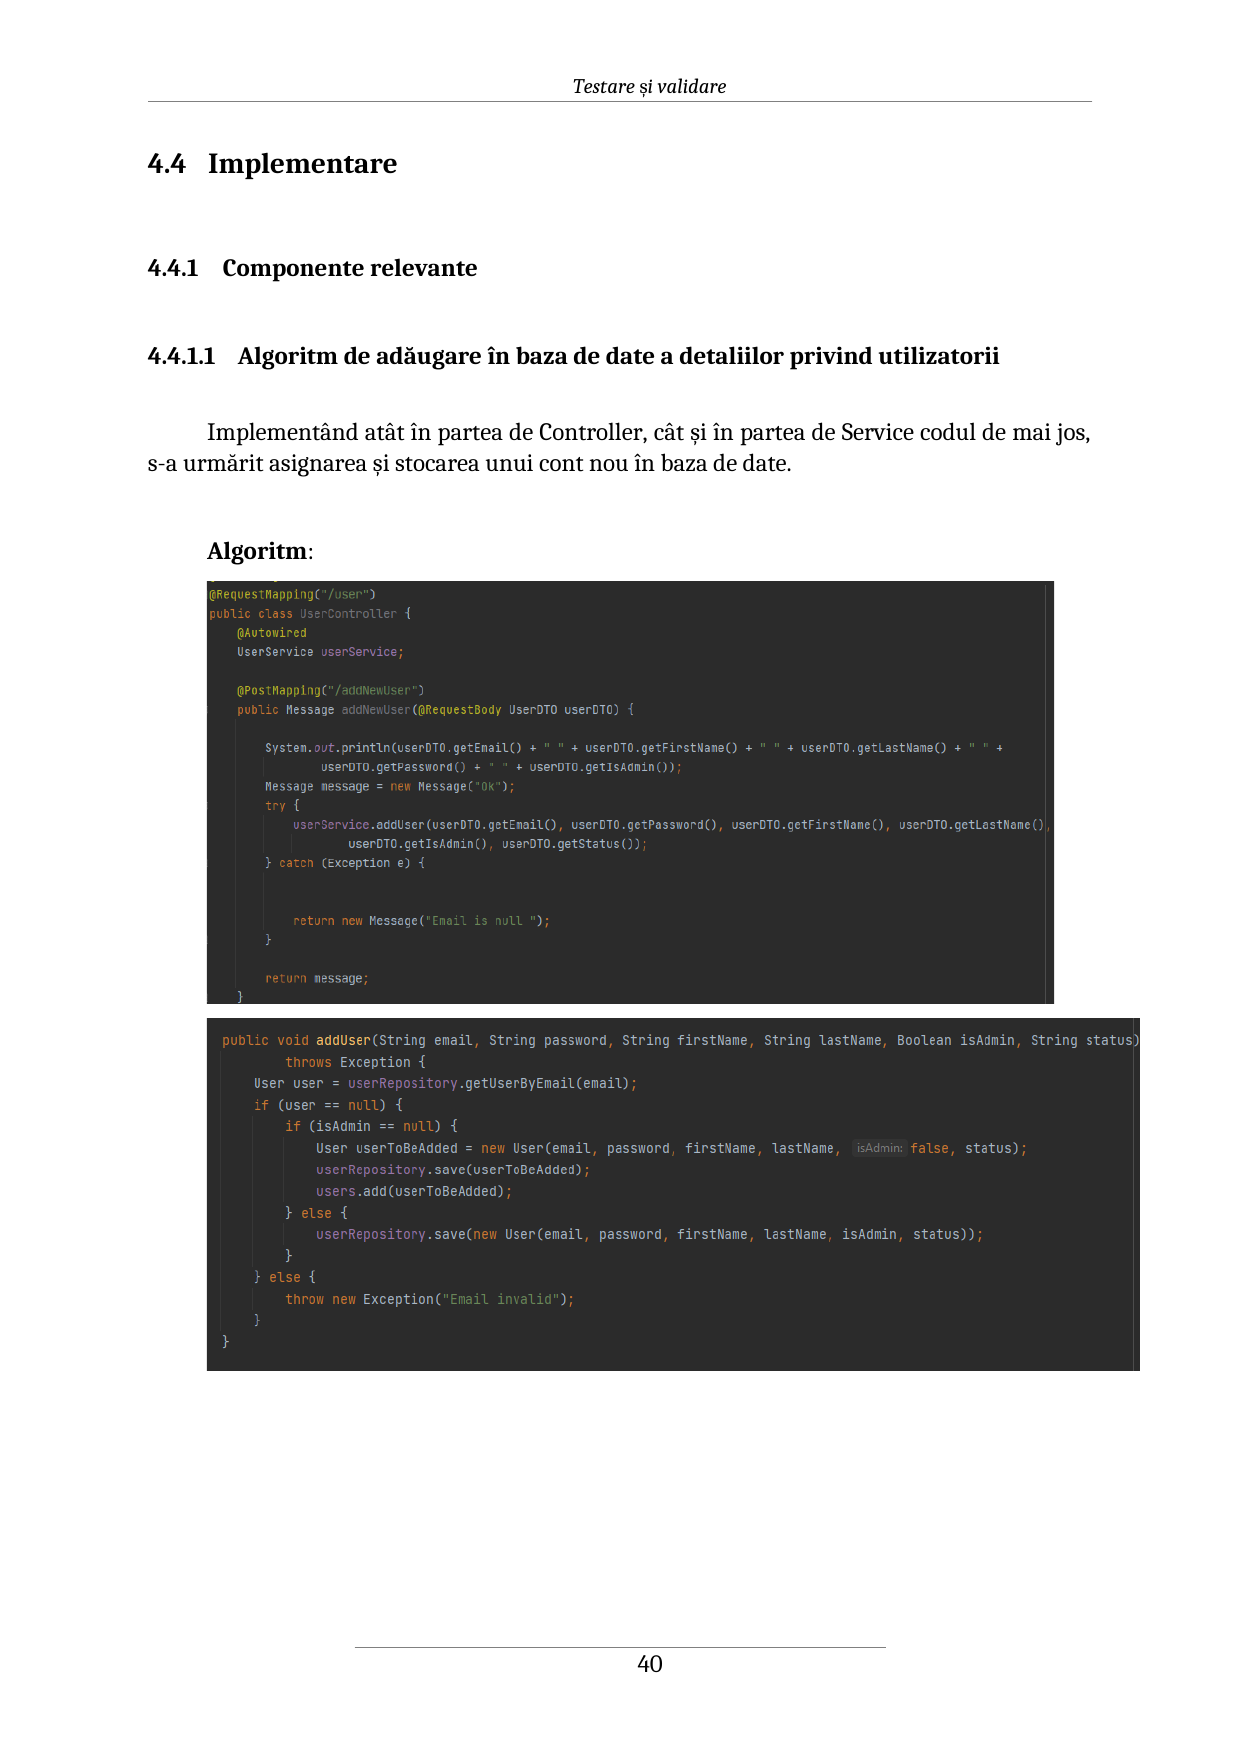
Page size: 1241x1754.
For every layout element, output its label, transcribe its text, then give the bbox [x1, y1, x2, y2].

subtitle Implementare [148, 148, 1092, 181]
picture [206, 1018, 1140, 1371]
subtitle Algoritm de adăugare în baza de date a detaliilor privind utilizatorii [148, 342, 1092, 371]
subtitle Componente relevante [148, 254, 1092, 282]
text Implementând atât în partea de Controller, cât și în partea de Service codul de mai jos, s-a urmărit asignarea și stocarea unui cont nou în baza de date. [148, 417, 1092, 478]
picture [206, 581, 1055, 1004]
text Algoritm: [148, 537, 1092, 566]
